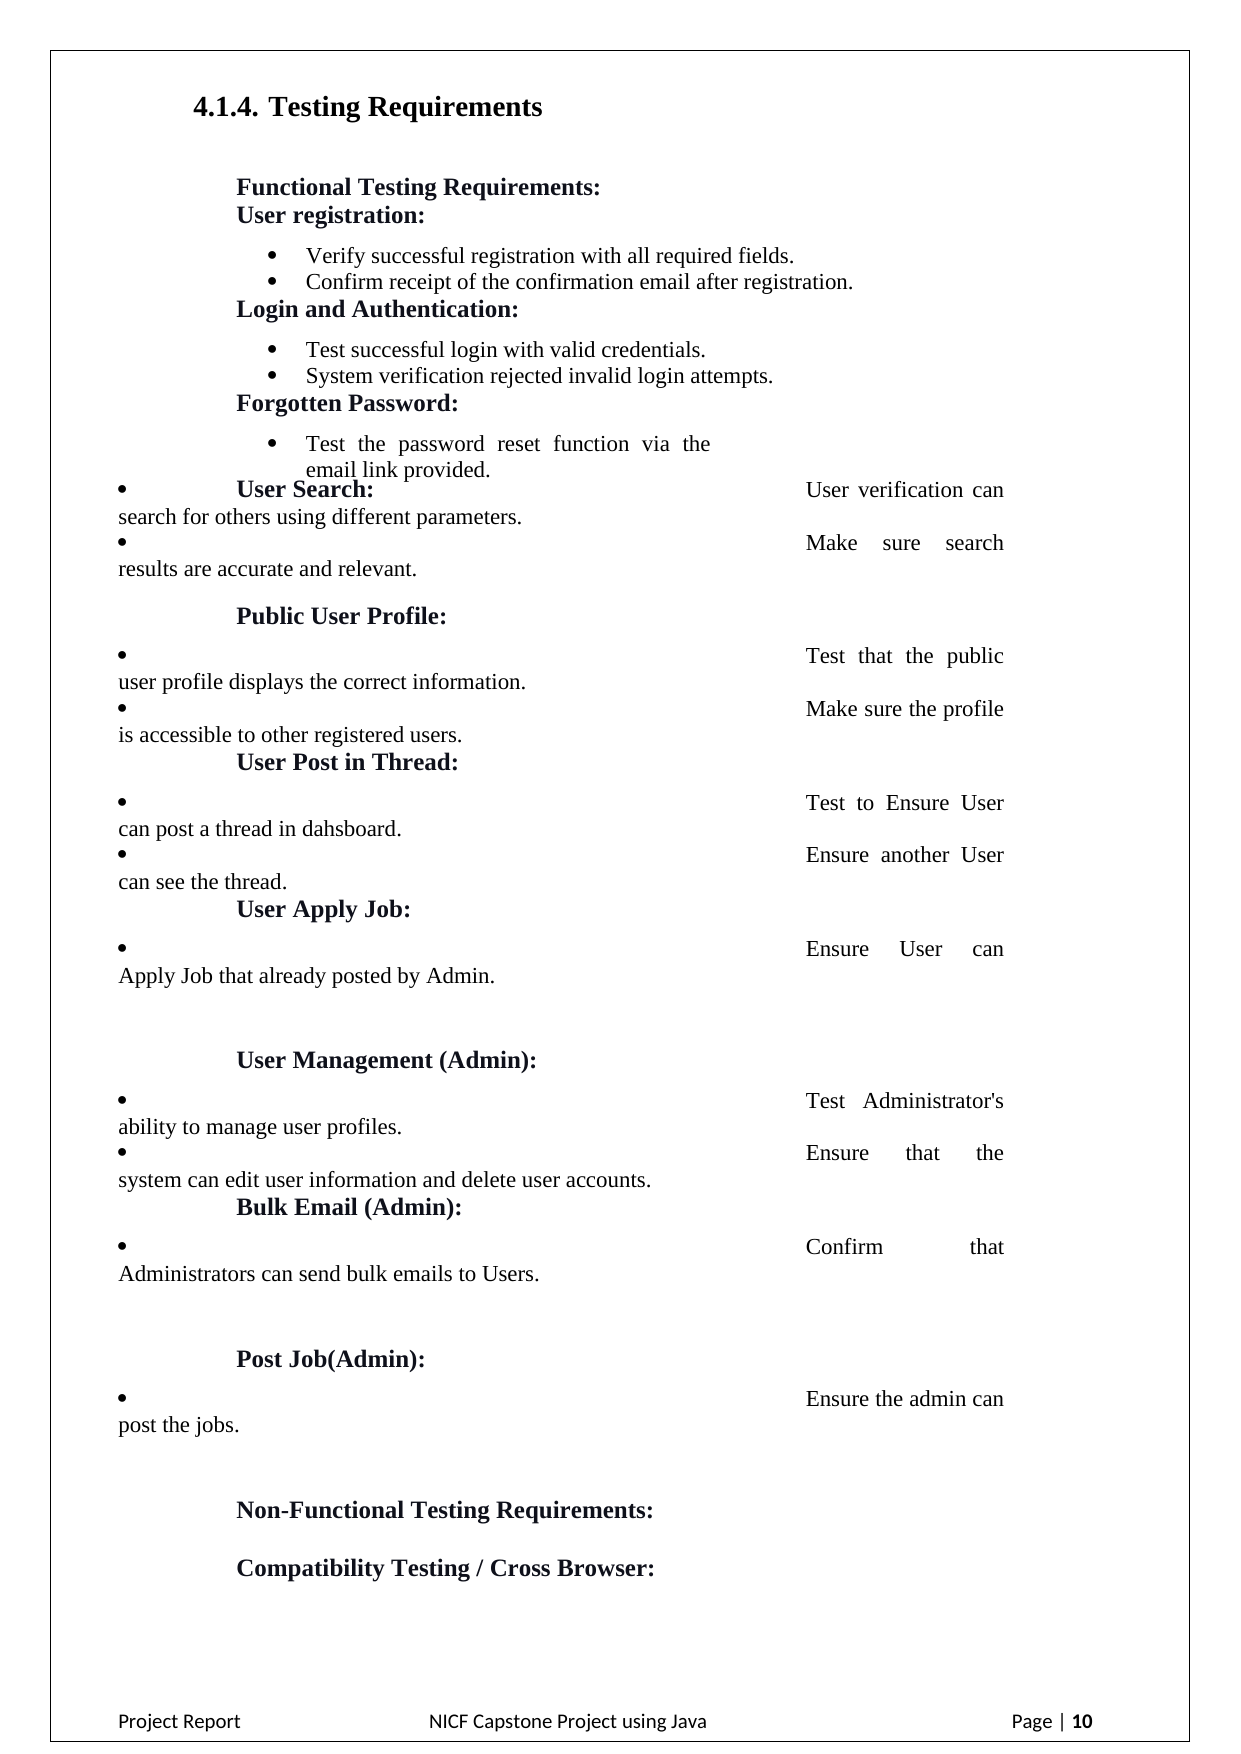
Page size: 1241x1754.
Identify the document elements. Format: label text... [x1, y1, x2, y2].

text Compatibility Testing / Cross Browser: [236, 1553, 1122, 1581]
list Test that the public user profile displays the correct information. [118, 642, 1004, 695]
list Test successful login with valid credentials. [268, 336, 1004, 362]
text User registration: [236, 200, 1122, 229]
list Ensure another User can see the thread. [118, 841, 1004, 894]
text User Apply Job: [236, 776, 1122, 923]
text Login and Authentication: [236, 229, 1122, 323]
text Non-Functional Testing Requirements: [236, 1495, 1122, 1524]
list Test Administrator's ability to manage user profiles. [118, 1087, 1004, 1139]
list Make sure search results are accurate and relevant. [118, 529, 1004, 582]
list Ensure that the system can edit user information and delete user accounts. [118, 1139, 1004, 1192]
text Forgotten Password: [236, 323, 1122, 417]
list Test the password reset function via the email link provided. [268, 429, 711, 476]
text Public User Profile: [236, 464, 1122, 629]
list Ensure the admin can post the jobs. [118, 1385, 1004, 1438]
list Test to Ensure User can post a thread in dahsboard. [118, 789, 1004, 841]
text Functional Testing Requirements: [236, 172, 1122, 200]
subtitle Testing Requirements [193, 89, 1122, 122]
list Confirm receipt of the confirmation email after registration. [268, 268, 1004, 294]
list Verify successful registration with all required fields. [268, 242, 1004, 268]
list Make sure the profile is accessible to other registered users. [118, 695, 1004, 747]
list Confirm that Administrators can send bulk emails to Users. [118, 1233, 1004, 1286]
text User Post in Thread: [236, 629, 1122, 776]
list Ensure User can Apply Job that already posted by Admin. [118, 935, 1004, 988]
list User verification can search for others using different parameters. [118, 476, 1004, 529]
text Post Job(Admin): [236, 1344, 1122, 1372]
text Bulk Email (Admin): [236, 1074, 1122, 1221]
text User Management (Admin): [236, 1046, 1122, 1074]
list System verification rejected invalid login attempts. [268, 362, 1004, 388]
